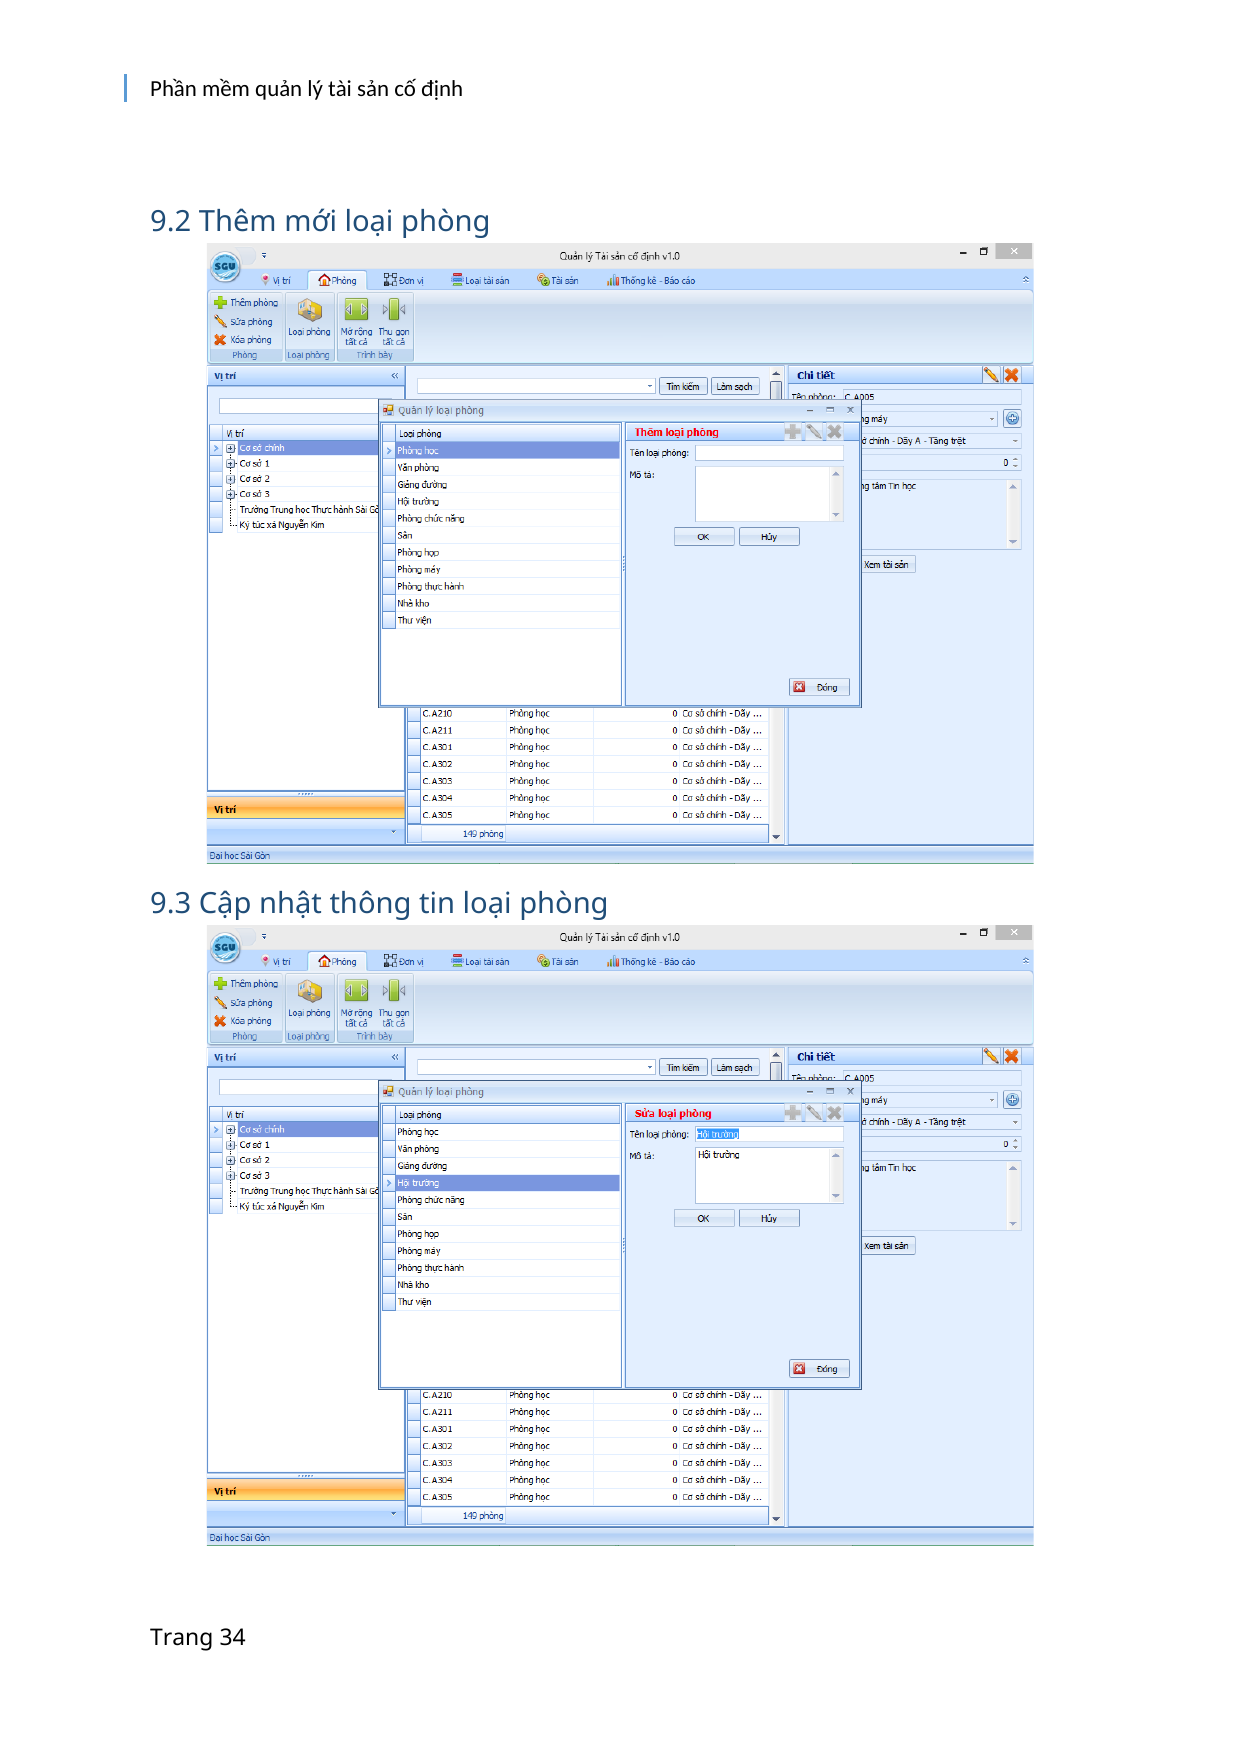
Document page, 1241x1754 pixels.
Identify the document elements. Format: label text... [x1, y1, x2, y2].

picture [206, 243, 1034, 864]
subtitle 9.2 Thêm mới loại phòng [150, 200, 1090, 240]
subtitle 9.3 Cập nhật thông tin loại phòng [150, 882, 1090, 922]
picture [206, 925, 1034, 1546]
